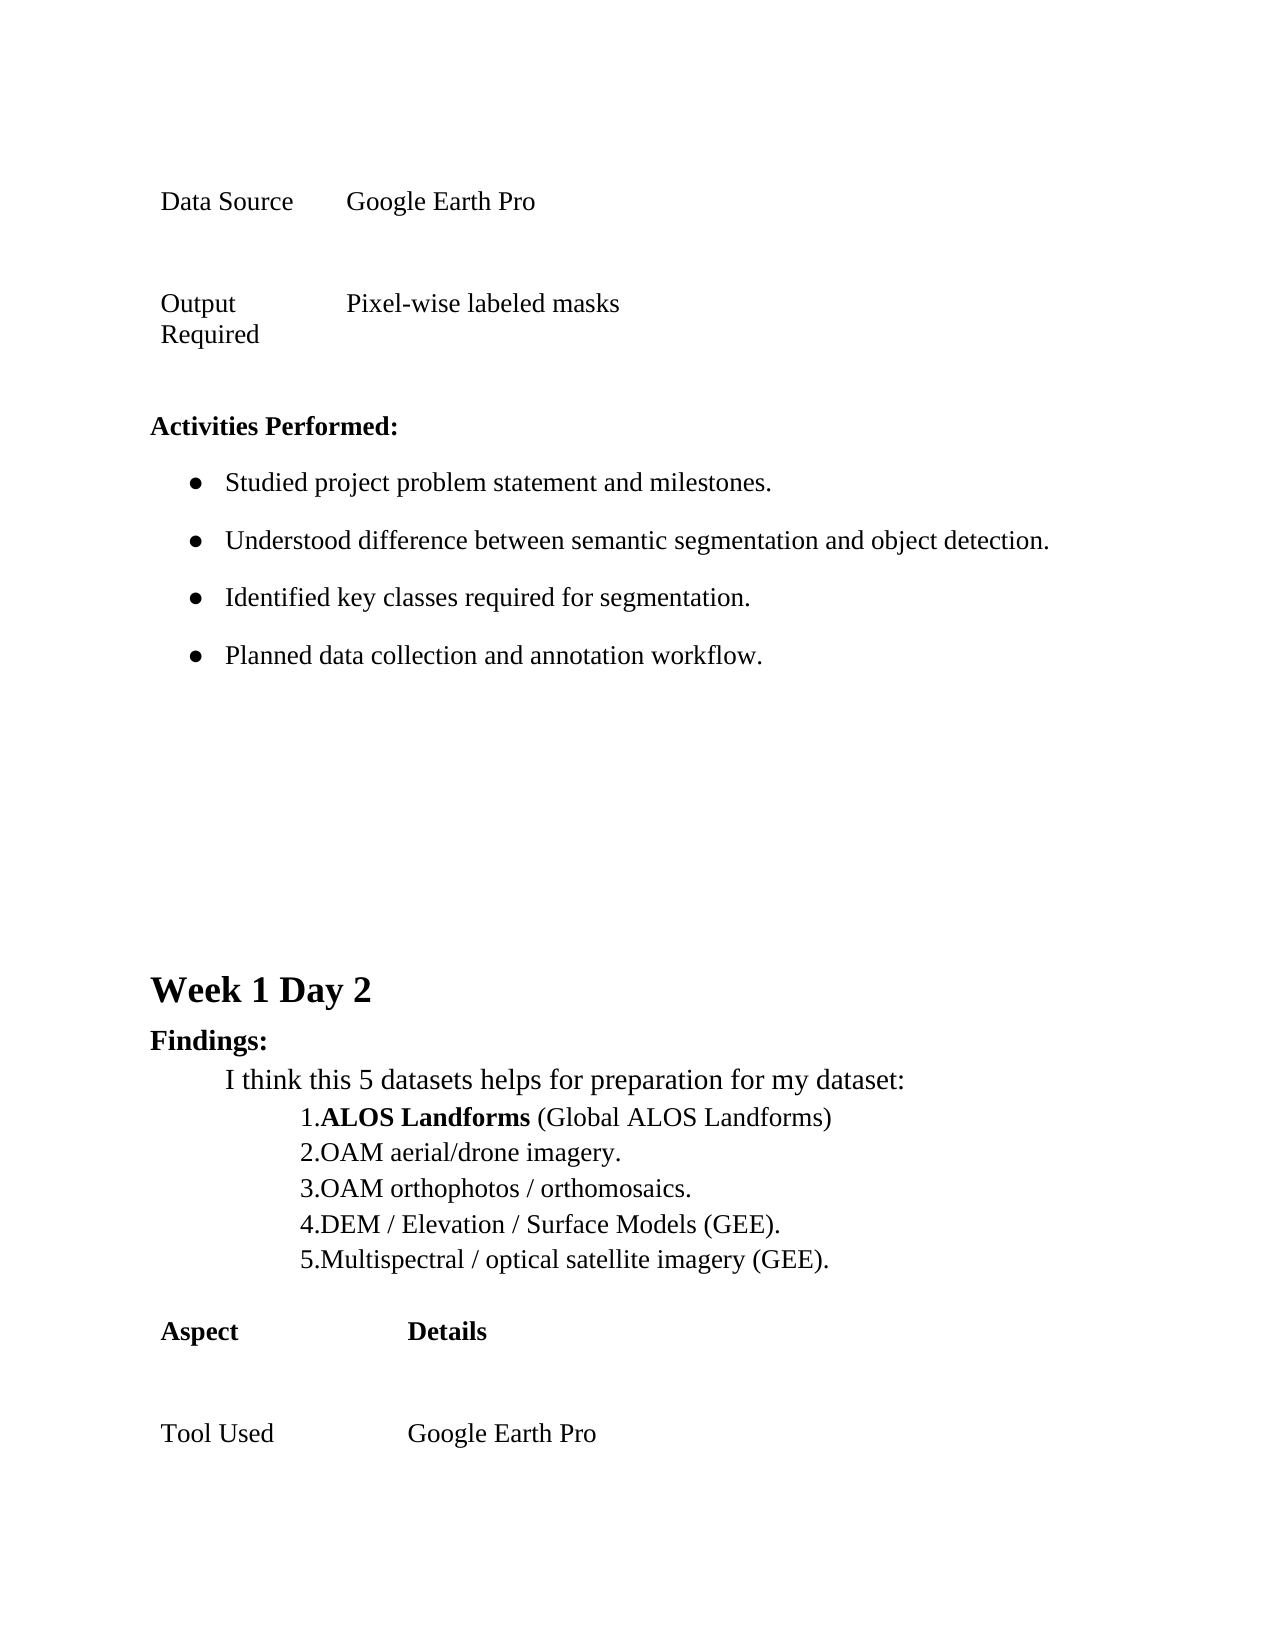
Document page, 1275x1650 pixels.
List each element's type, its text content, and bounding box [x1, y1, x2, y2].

table_cell Pixel-wise labeled masks [336, 252, 1273, 385]
table_cell Data Source [150, 150, 336, 252]
list Planned data collection and annotation workflow. [187, 639, 1125, 696]
table_cell Tool Used [150, 1381, 397, 1483]
text Findings: [150, 1023, 1125, 1057]
table_cell Google Earth Pro [336, 150, 1273, 252]
text 1.ALOS Landforms (Global ALOS Landforms) [225, 1101, 1125, 1132]
table_cell Google Earth Pro [397, 1381, 1070, 1483]
list Studied project problem statement and milestones. [187, 466, 1125, 524]
text 3.OAM orthophotos / orthomosaics. [225, 1172, 1125, 1203]
text I think this 5 datasets helps for preparation for my dataset: [150, 1062, 1125, 1096]
text 4.DEM / Elevation / Surface Models (GEE). [225, 1208, 1125, 1239]
list Identified key classes required for segmentation. [187, 581, 1125, 639]
table_cell Output Required [150, 252, 336, 385]
subtitle Week 1 Day 2 [150, 968, 1125, 1011]
table_header Details [397, 1279, 1070, 1381]
text Activities Performed: [150, 410, 1125, 441]
text 2.OAM aerial/drone imagery. [225, 1136, 1125, 1167]
text 5.Multispectral / optical satellite imagery (GEE). [225, 1243, 1125, 1275]
list Understood difference between semantic segmentation and object detection. [187, 524, 1125, 581]
table_header Aspect [150, 1279, 397, 1381]
